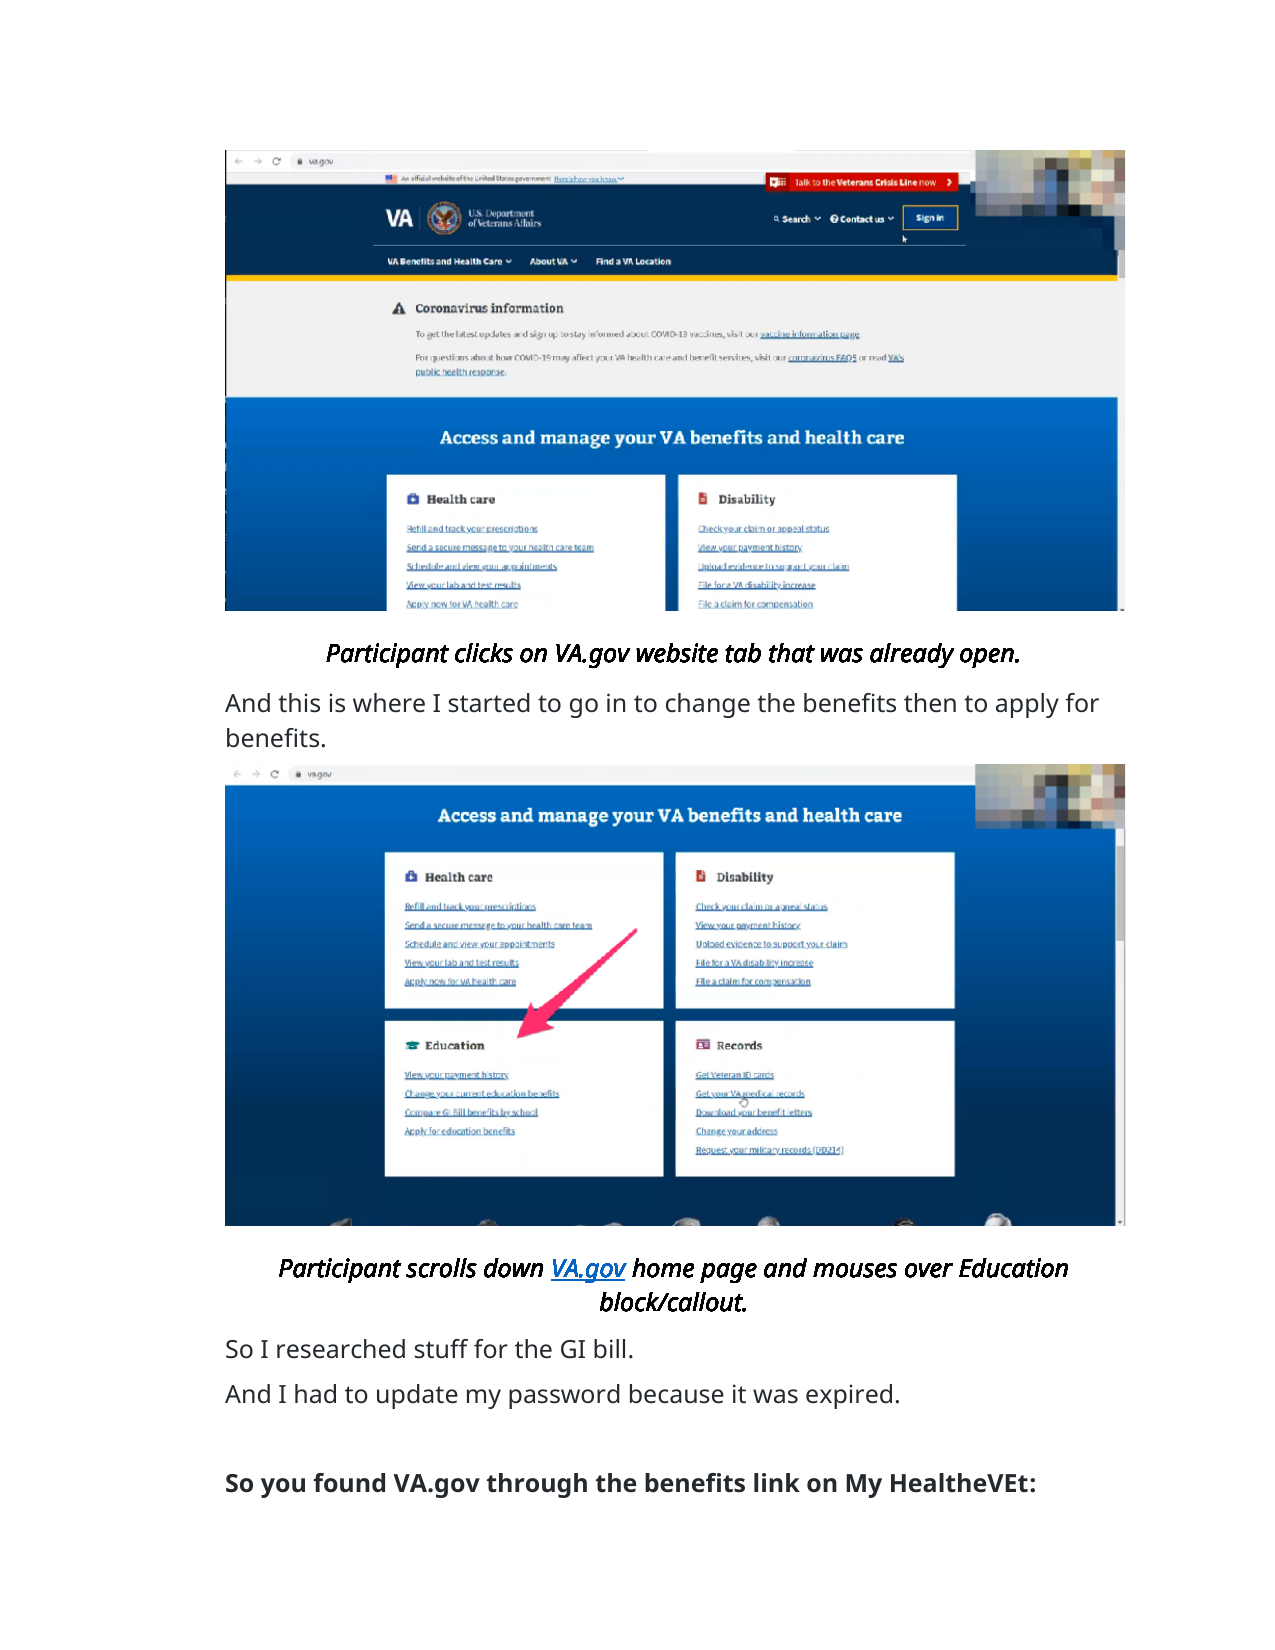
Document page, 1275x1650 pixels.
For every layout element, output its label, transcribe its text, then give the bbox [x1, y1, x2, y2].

text And this is where I started to go in to change the benefits then to apply for benefits. [225, 686, 1125, 754]
picture [225, 764, 1125, 1226]
picture [225, 150, 1125, 611]
text So you found VA.gov through the benefits link on My HealtheVEt: [225, 1466, 1125, 1499]
text And I had to update my password because it was expired. [225, 1377, 1125, 1411]
text So I researched stuff for the GI bill. [225, 1332, 1125, 1366]
